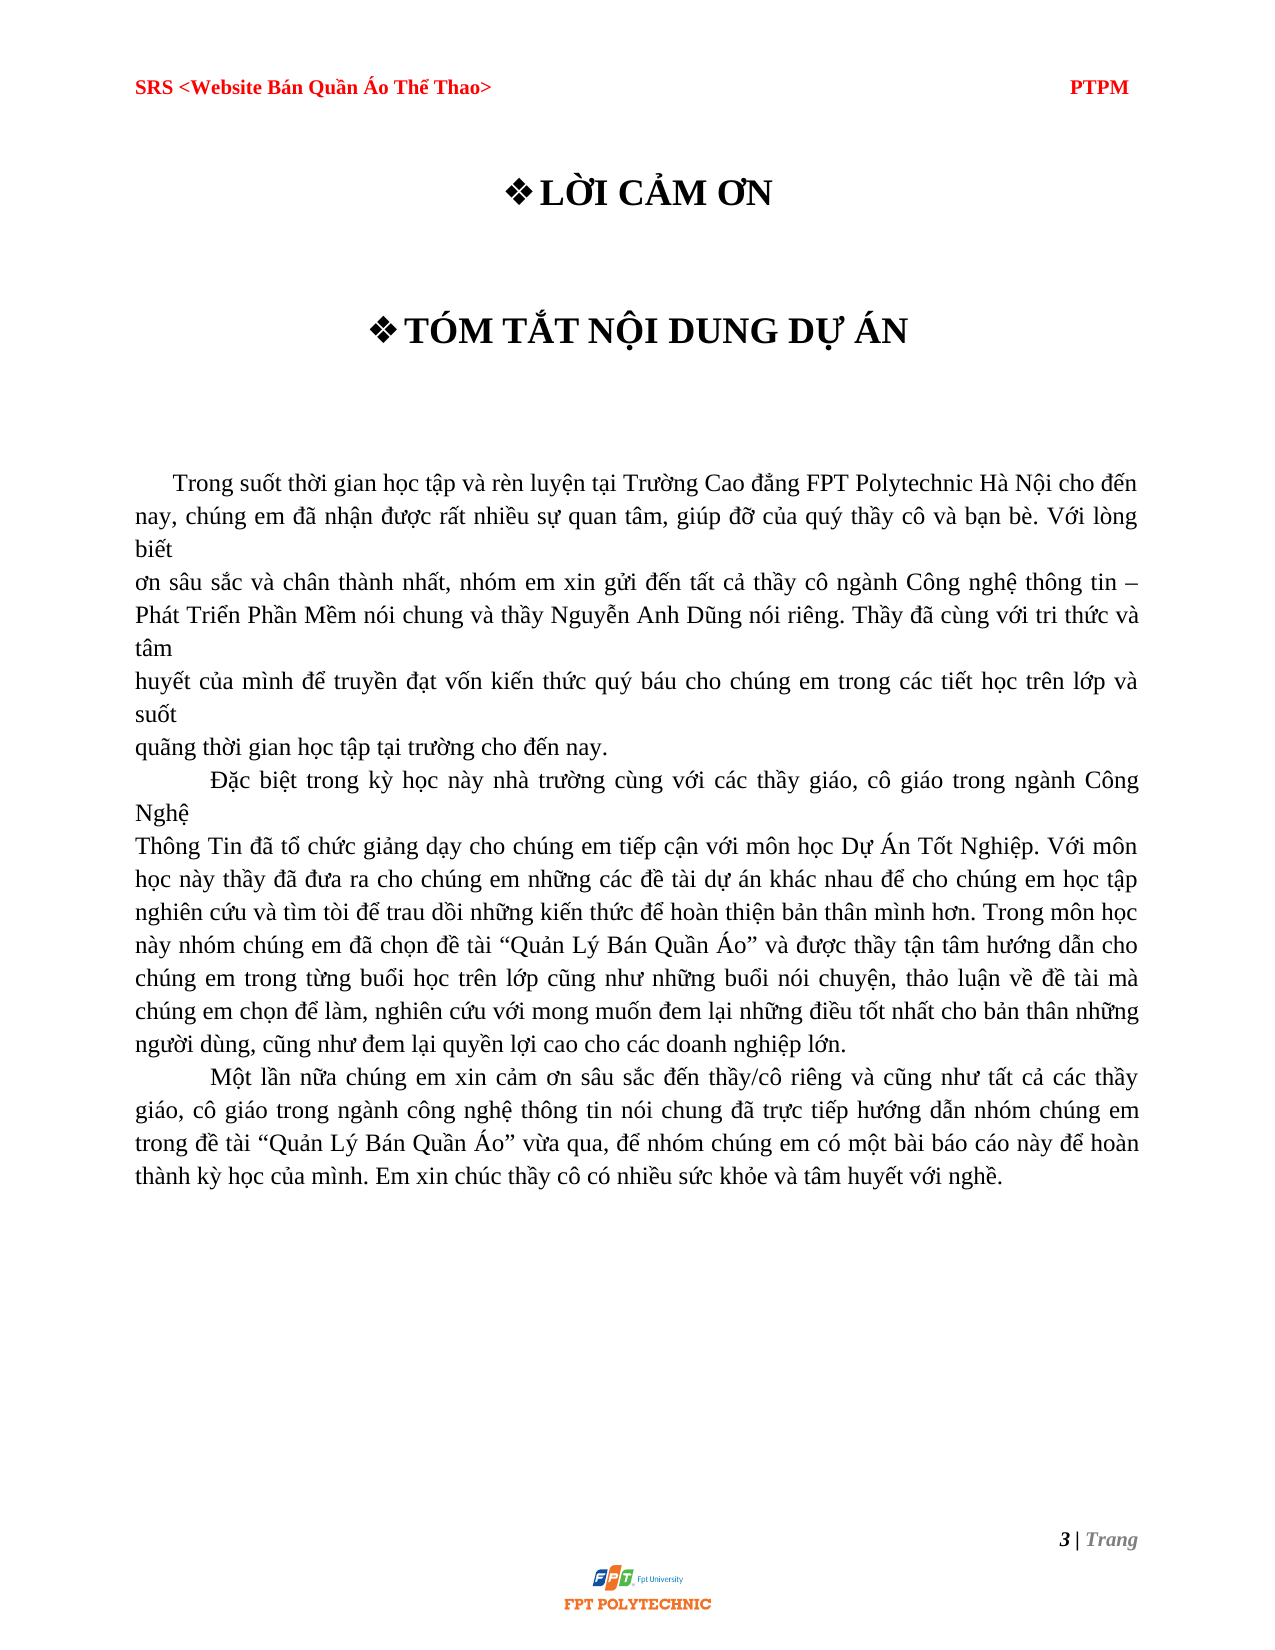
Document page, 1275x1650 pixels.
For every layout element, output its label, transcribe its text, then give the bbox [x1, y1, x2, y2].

text Trong suốt thời gian học tập và rèn luyện tại Trường Cao đẳng FPT Polytechnic Hà Nội cho đến [135, 468, 1140, 496]
text Thông Tin đã tổ chức giảng dạy cho chúng em tiếp cận với môn học Dự Án Tốt Nghiệp. Với môn học này thầy đã đưa ra cho chúng em những các đề tài dự án khác nhau để cho chúng em học tập nghiên cứu và tìm tòi để trau dồi những kiến thức để hoàn thiện bản thân mình hơn. Trong môn học này nhóm chúng em đã chọn đề tài “Quản Lý Bán Quần Áo” và được thầy tận tâm hướng dẫn cho chúng em trong từng buổi học trên lớp cũng như những buổi nói chuyện, thảo luận về đề tài mà chúng em chọn để làm, nghiên cứu với mong muốn đem lại những điều tốt nhất cho bản thân những người dùng, cũng như đem lại quyền lợi cao cho các doanh nghiệp lớn. [135, 831, 1140, 1058]
text quãng thời gian học tập tại trường cho đến nay. [135, 732, 1140, 761]
text huyết của mình để truyền đạt vốn kiến thức quý báu cho chúng em trong các tiết học trên lớp và suốt [135, 666, 1140, 728]
text nay, chúng em đã nhận được rất nhiều sự quan tâm, giúp đỡ của quý thầy cô và bạn bè. Với lòng biết [135, 501, 1140, 562]
text Một lần nữa chúng em xin cảm ơn sâu sắc đến thầy/cô riêng và cũng như tất cả các thầy giáo, cô giáo trong ngành công nghệ thông tin nói chung đã trực tiếp hướng dẫn nhóm chúng em trong đề tài “Quản Lý Bán Quần Áo” vừa qua, để nhóm chúng em có một bài báo cáo này để hoàn thành kỳ học của mình. Em xin chúc thầy cô có nhiều sức khỏe và tâm huyết với nghề. [135, 1062, 1140, 1190]
text ơn sâu sắc và chân thành nhất, nhóm em xin gửi đến tất cả thầy cô ngành Công nghệ thông tin – Phát Triển Phần Mềm nói chung và thầy Nguyễn Anh Dũng nói riêng. Thầy đã cùng với tri thức và tâm [135, 567, 1140, 662]
subtitle TÓM TẮT NỘI DUNG DỰ ÁN [135, 288, 1140, 365]
subtitle LỜI CẢM ƠN [135, 150, 1140, 227]
text Đặc biệt trong kỳ học này nhà trường cùng với các thầy giáo, cô giáo trong ngành Công Nghệ [135, 765, 1140, 827]
picture [563, 1555, 712, 1628]
